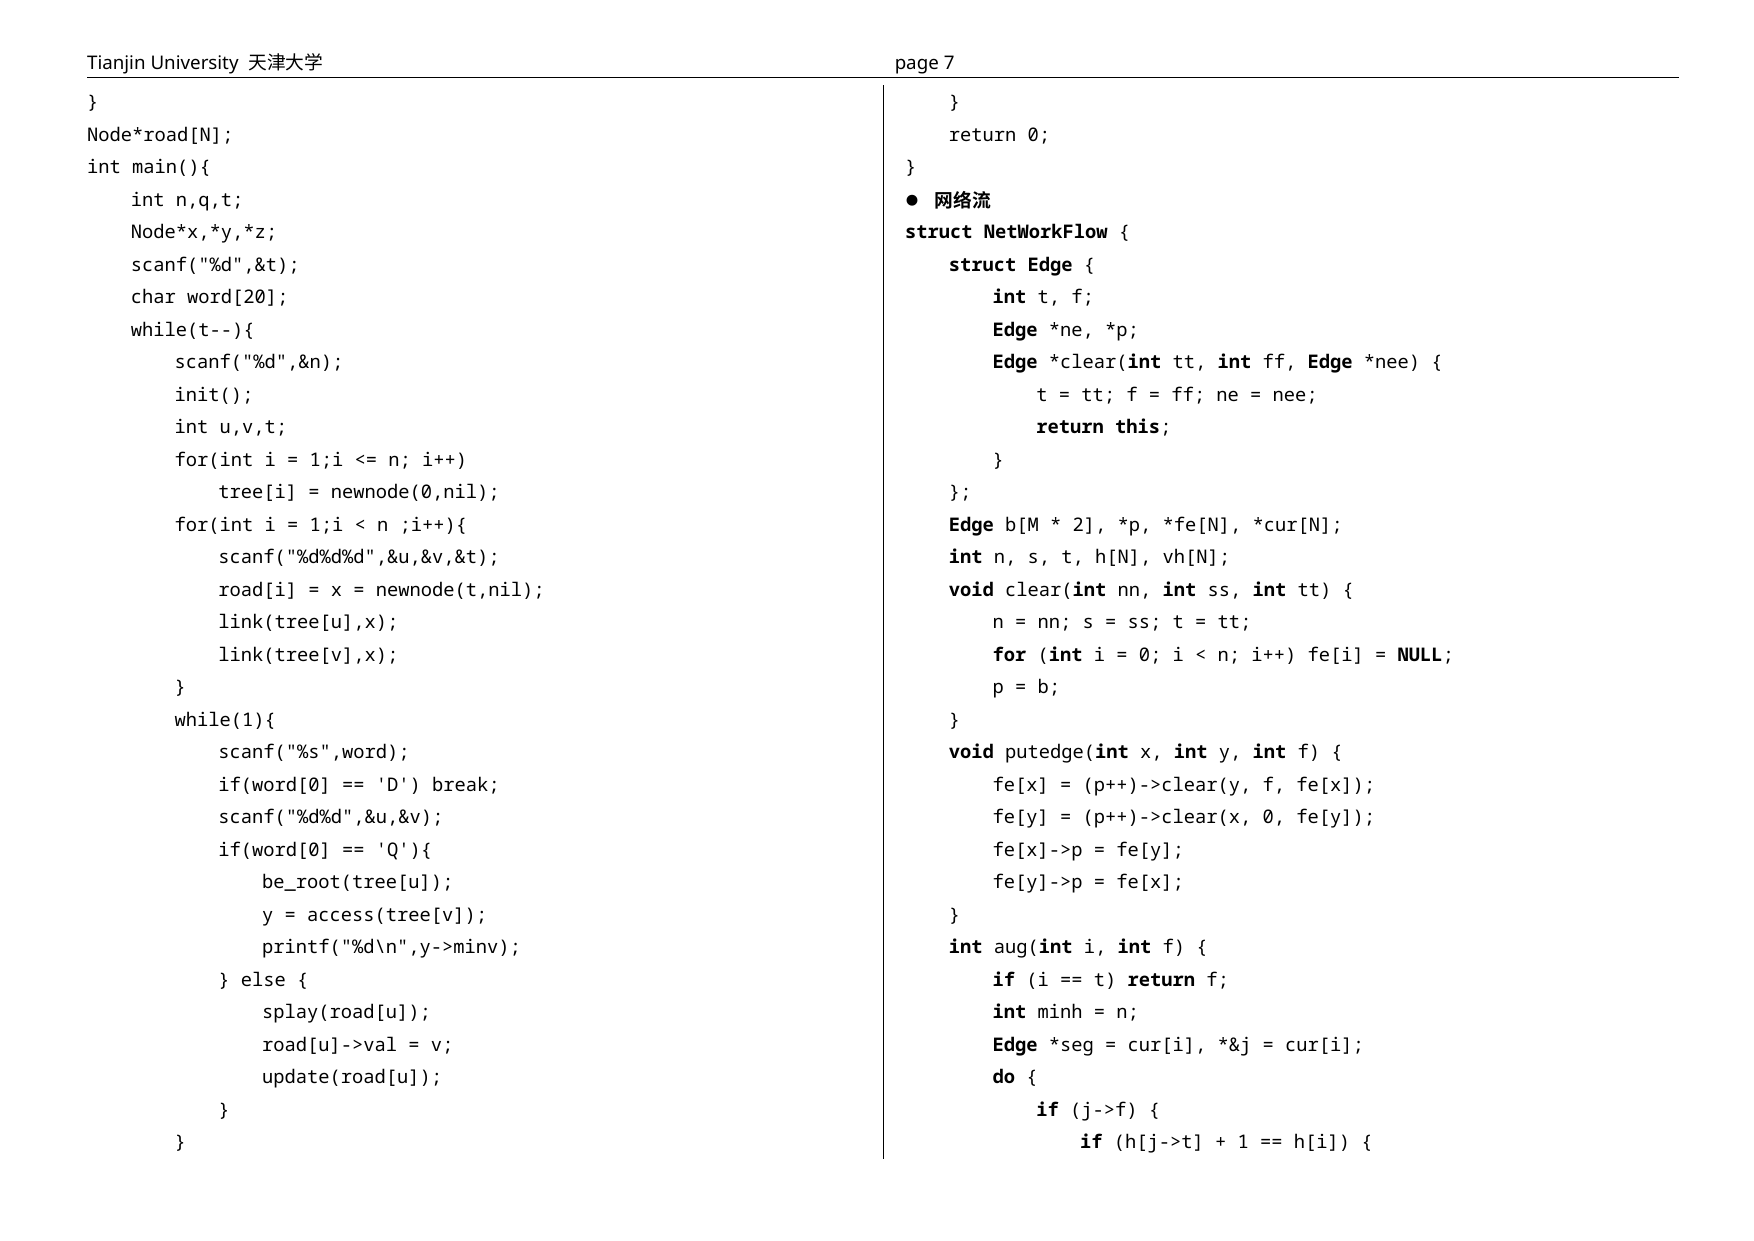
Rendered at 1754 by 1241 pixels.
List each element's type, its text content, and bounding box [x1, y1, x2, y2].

text Edge *ne, *p; [905, 313, 1679, 345]
text Edge *seg = cur[i], *&j = cur[i]; [905, 1028, 1679, 1060]
text while(1){ [87, 703, 861, 735]
text splay(road[u]); [87, 995, 861, 1028]
text struct NetWorkFlow { [905, 215, 1679, 248]
text y = access(tree[v]); [87, 898, 861, 930]
text fe[x]->p = fe[y]; [905, 833, 1679, 865]
text } [905, 150, 1679, 183]
subtitle 网络流 [905, 183, 1679, 215]
text } [87, 85, 861, 118]
text struct Edge { [905, 248, 1679, 280]
text int u,v,t; [87, 410, 861, 443]
text if (j->f) { [905, 1093, 1679, 1125]
text if(word[0] == 'D') break; [87, 768, 861, 800]
text if (h[j->t] + 1 == h[i]) { [905, 1125, 1679, 1158]
text void clear(int nn, int ss, int tt) { [905, 573, 1679, 605]
text Node*x,*y,*z; [87, 215, 861, 248]
text int n, s, t, h[N], vh[N]; [905, 540, 1679, 573]
text scanf("%d",&n); [87, 345, 861, 378]
text } [905, 703, 1679, 735]
text } [905, 85, 1679, 118]
text printf("%d\n",y->minv); [87, 930, 861, 963]
text link(tree[v],x); [87, 638, 861, 670]
text fe[y] = (p++)->clear(x, 0, fe[y]); [905, 800, 1679, 833]
text } else { [87, 963, 861, 995]
text t = tt; f = ff; ne = nee; [905, 378, 1679, 410]
text road[u]->val = v; [87, 1028, 861, 1060]
text if(word[0] == 'Q'){ [87, 833, 861, 865]
text Edge b[M * 2], *p, *fe[N], *cur[N]; [905, 508, 1679, 540]
text scanf("%d%d%d",&u,&v,&t); [87, 540, 861, 573]
text scanf("%d%d",&u,&v); [87, 800, 861, 833]
text char word[20]; [87, 280, 861, 313]
text for(int i = 1;i <= n; i++) [87, 443, 861, 475]
text for (int i = 0; i < n; i++) fe[i] = NULL; [905, 638, 1679, 670]
text int minh = n; [905, 995, 1679, 1028]
text } [87, 1125, 861, 1158]
text int n,q,t; [87, 183, 861, 215]
text } [905, 898, 1679, 930]
text int main(){ [87, 150, 861, 183]
text init(); [87, 378, 861, 410]
text fe[y]->p = fe[x]; [905, 865, 1679, 898]
text return this; [905, 410, 1679, 443]
text } [87, 1093, 861, 1125]
text do { [905, 1060, 1679, 1093]
text scanf("%s",word); [87, 735, 861, 768]
text if (i == t) return f; [905, 963, 1679, 995]
text tree[i] = newnode(0,nil); [87, 475, 861, 508]
text link(tree[u],x); [87, 605, 861, 638]
text road[i] = x = newnode(t,nil); [87, 573, 861, 605]
text scanf("%d",&t); [87, 248, 861, 280]
text int aug(int i, int f) { [905, 930, 1679, 963]
text }; [905, 475, 1679, 508]
text while(t--){ [87, 313, 861, 345]
text return 0; [905, 118, 1679, 150]
text Node*road[N]; [87, 118, 861, 150]
text update(road[u]); [87, 1060, 861, 1093]
text } [87, 670, 861, 703]
text } [905, 443, 1679, 475]
text be_root(tree[u]); [87, 865, 861, 898]
text n = nn; s = ss; t = tt; [905, 605, 1679, 638]
text for(int i = 1;i < n ;i++){ [87, 508, 861, 540]
text void putedge(int x, int y, int f) { [905, 735, 1679, 768]
text int t, f; [905, 280, 1679, 313]
text p = b; [905, 670, 1679, 703]
text Edge *clear(int tt, int ff, Edge *nee) { [905, 345, 1679, 378]
text fe[x] = (p++)->clear(y, f, fe[x]); [905, 768, 1679, 800]
